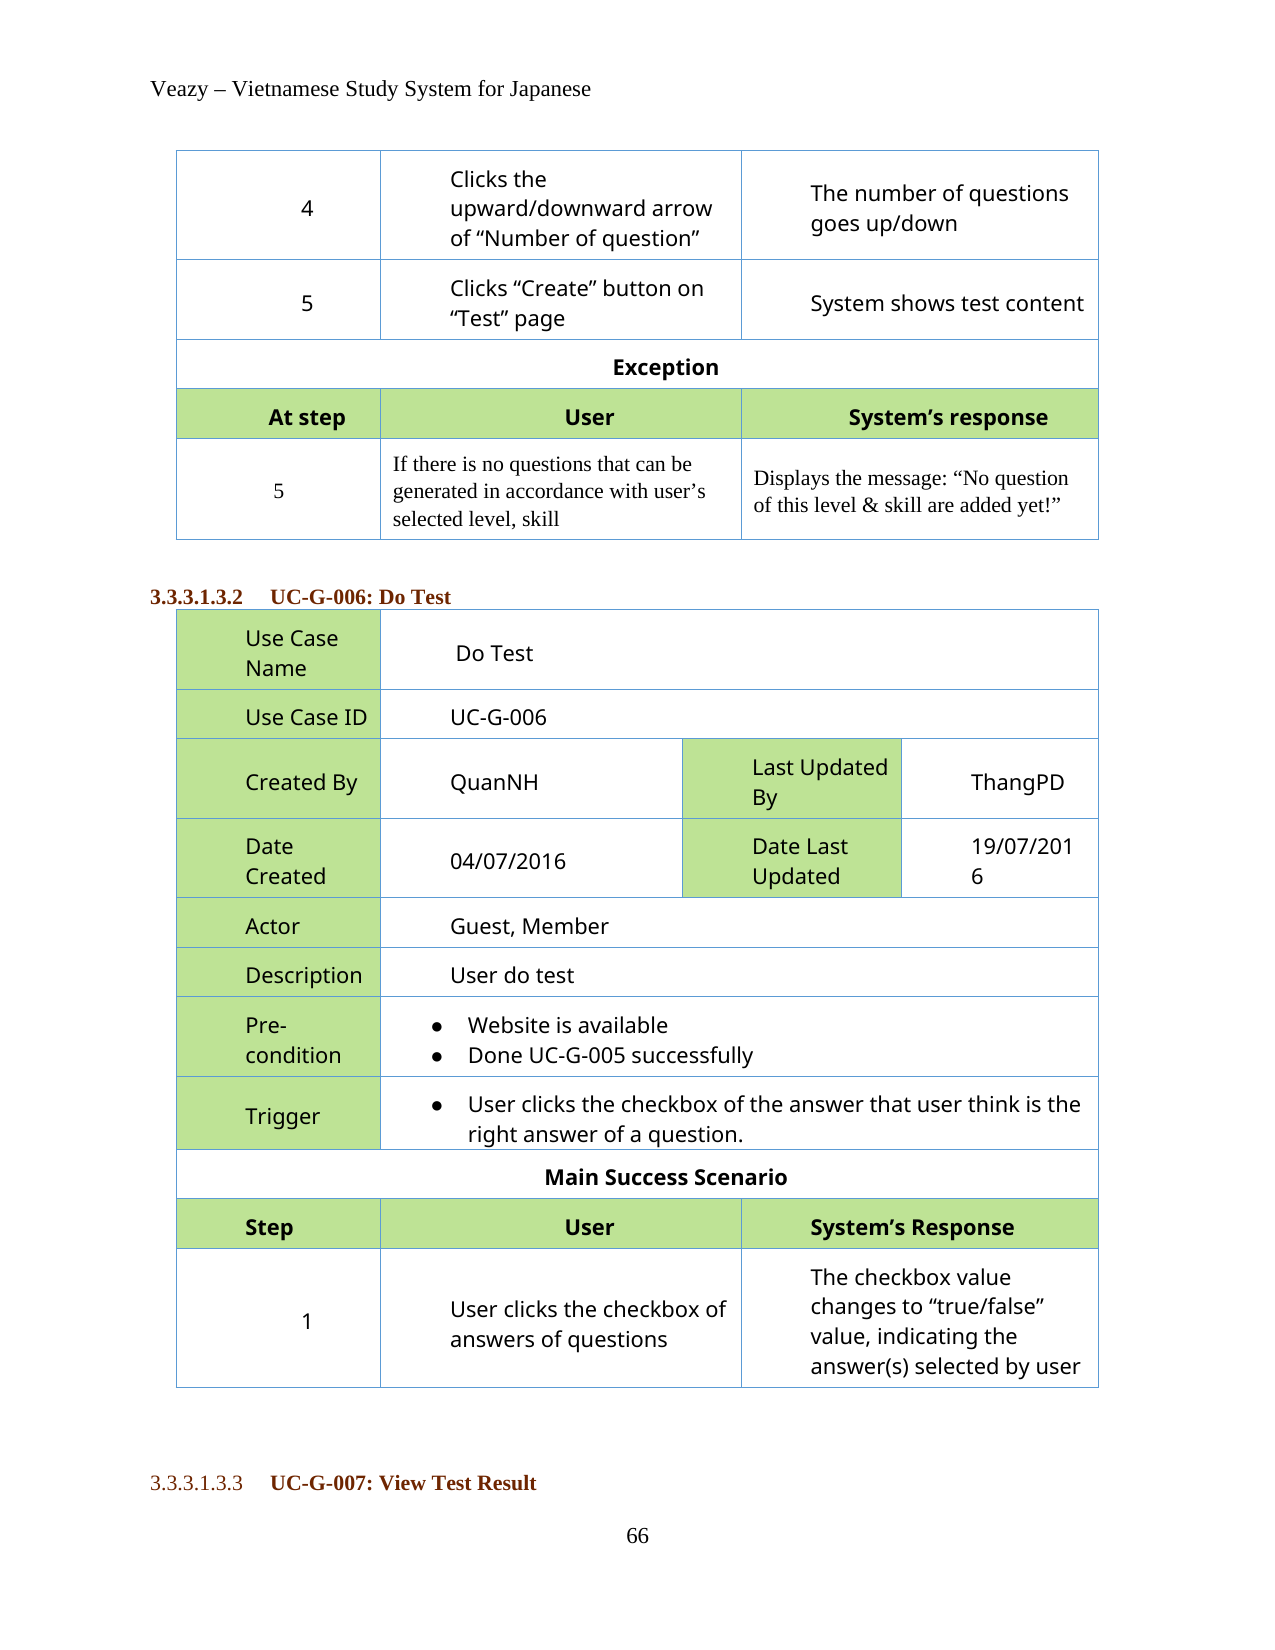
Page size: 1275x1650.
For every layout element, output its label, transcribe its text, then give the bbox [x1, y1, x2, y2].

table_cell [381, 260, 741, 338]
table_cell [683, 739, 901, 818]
subtitle UC-G-007: View Test Result [150, 1469, 1125, 1495]
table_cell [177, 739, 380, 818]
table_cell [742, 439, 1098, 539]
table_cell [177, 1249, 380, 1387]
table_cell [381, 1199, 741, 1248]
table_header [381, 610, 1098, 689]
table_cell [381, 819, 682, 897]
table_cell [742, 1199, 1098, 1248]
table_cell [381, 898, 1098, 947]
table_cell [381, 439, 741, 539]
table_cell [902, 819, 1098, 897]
subtitle UC-G-006: Do Test [150, 584, 1125, 609]
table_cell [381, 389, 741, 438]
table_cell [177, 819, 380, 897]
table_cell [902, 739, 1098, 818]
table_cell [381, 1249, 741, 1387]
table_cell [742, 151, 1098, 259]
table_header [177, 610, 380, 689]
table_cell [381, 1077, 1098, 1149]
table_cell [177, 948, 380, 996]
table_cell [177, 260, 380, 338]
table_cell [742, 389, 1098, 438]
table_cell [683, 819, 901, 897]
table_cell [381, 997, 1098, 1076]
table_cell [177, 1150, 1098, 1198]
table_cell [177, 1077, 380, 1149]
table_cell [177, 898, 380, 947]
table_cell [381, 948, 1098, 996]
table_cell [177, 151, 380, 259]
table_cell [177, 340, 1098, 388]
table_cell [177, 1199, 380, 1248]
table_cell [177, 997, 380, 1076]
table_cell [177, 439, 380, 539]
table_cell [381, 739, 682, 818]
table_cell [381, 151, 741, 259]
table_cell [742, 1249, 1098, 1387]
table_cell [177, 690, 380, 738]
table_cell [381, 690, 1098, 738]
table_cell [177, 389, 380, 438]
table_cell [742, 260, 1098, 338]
